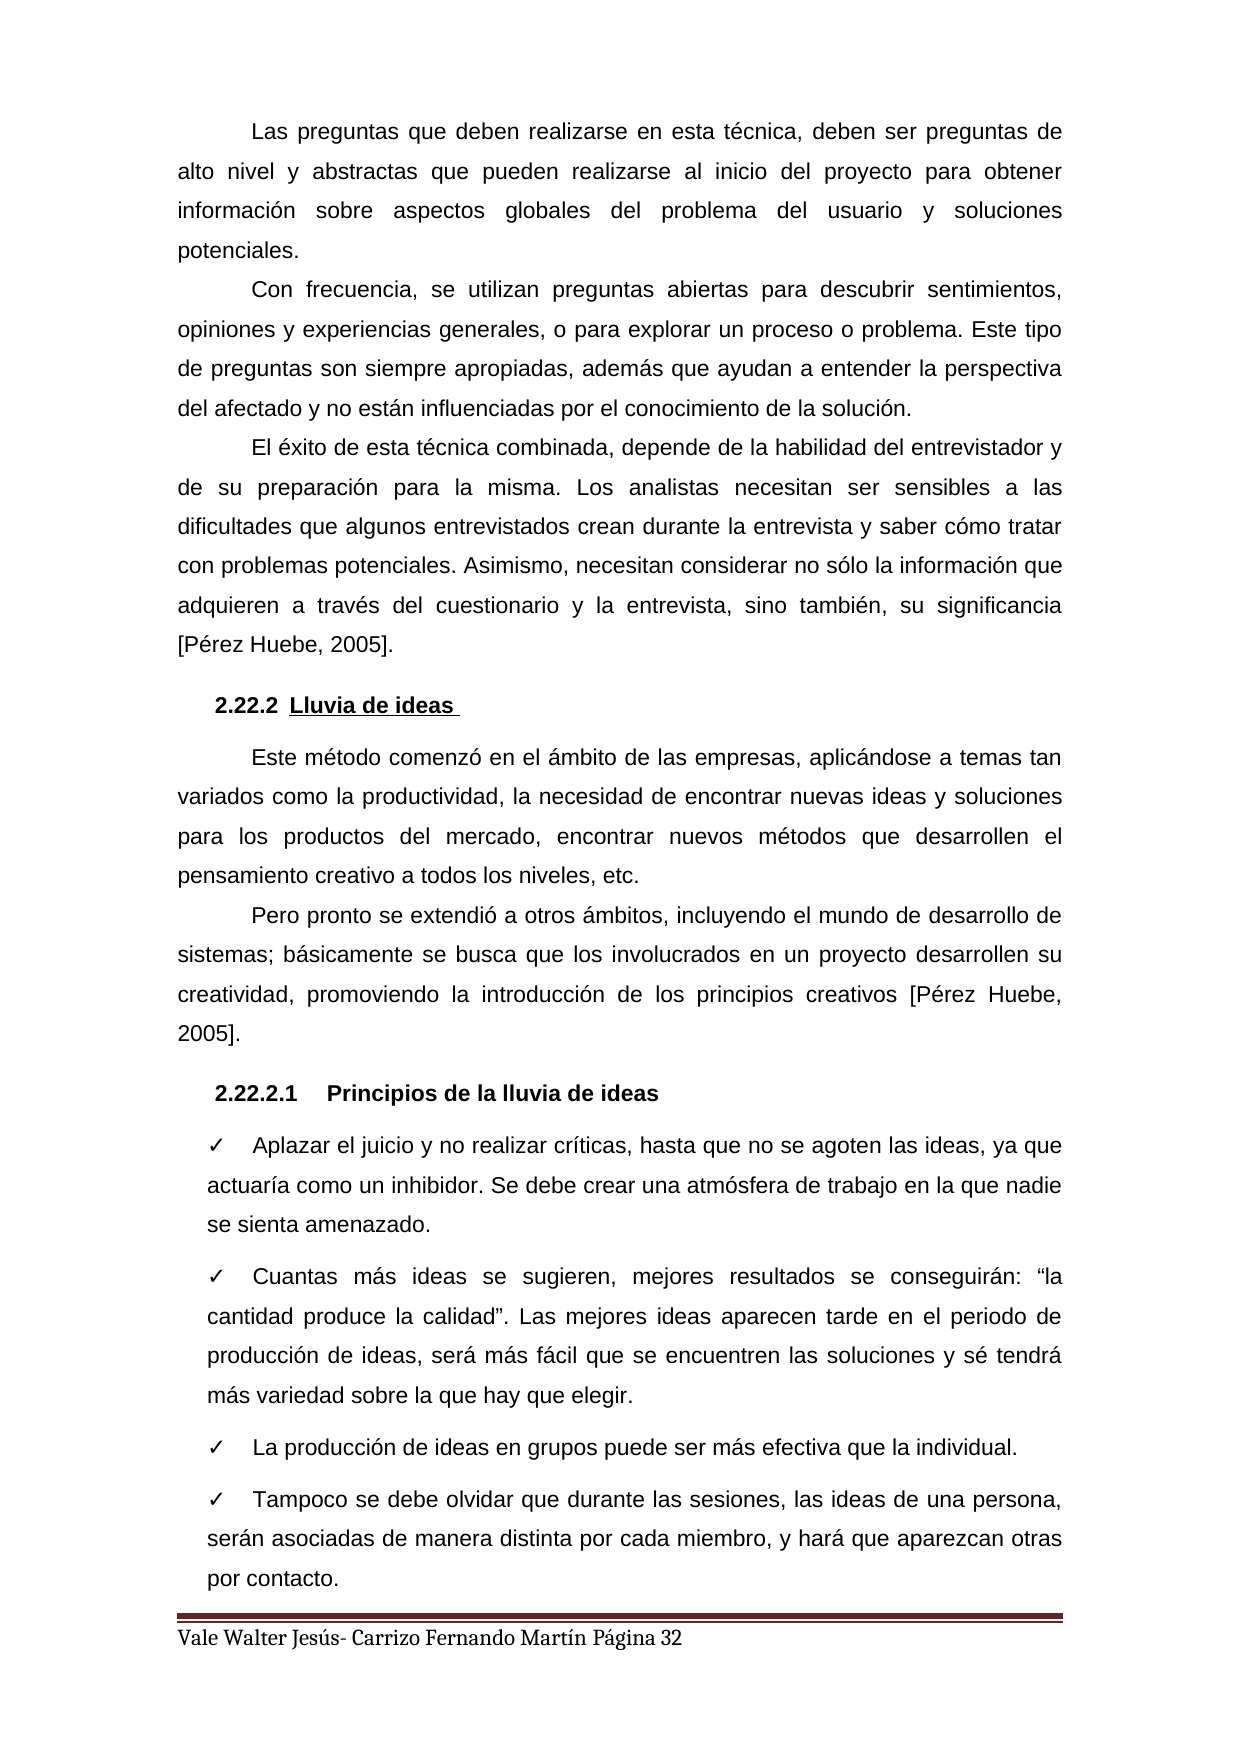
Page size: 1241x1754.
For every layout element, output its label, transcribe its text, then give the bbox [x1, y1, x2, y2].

list Tampoco se debe olvidar que durante las sesiones, las ideas de una persona, serán asociadas de manera distinta por cada miembro, y hará que aparezcan otras por contacto. [207, 1486, 1063, 1591]
text Con frecuencia, se utilizan preguntas abiertas para descubrir sentimientos, opiniones y experiencias generales, o para explorar un proceso o problema. Este tipo de preguntas son siempre apropiadas, además que ayudan a entender la perspectiva del afectado y no están influenciadas por el conocimiento de la solución. [177, 276, 1063, 421]
list Aplazar el juicio y no realizar críticas, hasta que no se agoten las ideas, ya que actuaría como un inhibidor. Se debe crear una atmósfera de trabajo en la que nadie se sienta amenazado. [207, 1132, 1063, 1238]
list Principios de la lluvia de ideas [214, 1080, 1063, 1107]
text Este método comenzó en el ámbito de las empresas, aplicándose a temas tan variados como la productividad, la necesidad de encontrar nuevas ideas y soluciones para los productos del mercado, encontrar nuevos métodos que desarrollen el pensamiento creativo a todos los niveles, etc. [177, 744, 1063, 888]
list La producción de ideas en grupos puede ser más efectiva que la individual. [207, 1434, 1063, 1460]
text El éxito de esta técnica combinada, depende de la habilidad del entrevistador y de su preparación para la misma. Los analistas necesitan ser sensibles a las dificultades que algunos entrevistados crean durante la entrevista y saber cómo tratar con problemas potenciales. Asimismo, necesitan considerar no sólo la información que adquieren a través del cuestionario y la entrevista, sino también, su significancia [Pérez Huebe, 2005]. [177, 434, 1063, 658]
text Pero pronto se extendió a otros ámbitos, incluyendo el mundo de desarrollo de sistemas; básicamente se busca que los involucrados en un proyecto desarrollen su creatividad, promoviendo la introducción de los principios creativos [Pérez Huebe, 2005]. [177, 902, 1063, 1046]
text Las preguntas que deben realizarse en esta técnica, deben ser preguntas de alto nivel y abstractas que pueden realizarse al inicio del proyecto para obtener información sobre aspectos globales del problema del usuario y soluciones potenciales. [177, 118, 1063, 263]
list Cuantas más ideas se sugieren, mejores resultados se conseguirán: “la cantidad produce la calidad”. Las mejores ideas aparecen tarde en el periodo de producción de ideas, será más fácil que se encuentren las soluciones y sé tendrá más variedad sobre la que hay que elegir. [207, 1263, 1063, 1408]
list Lluvia de ideas [214, 692, 1063, 718]
